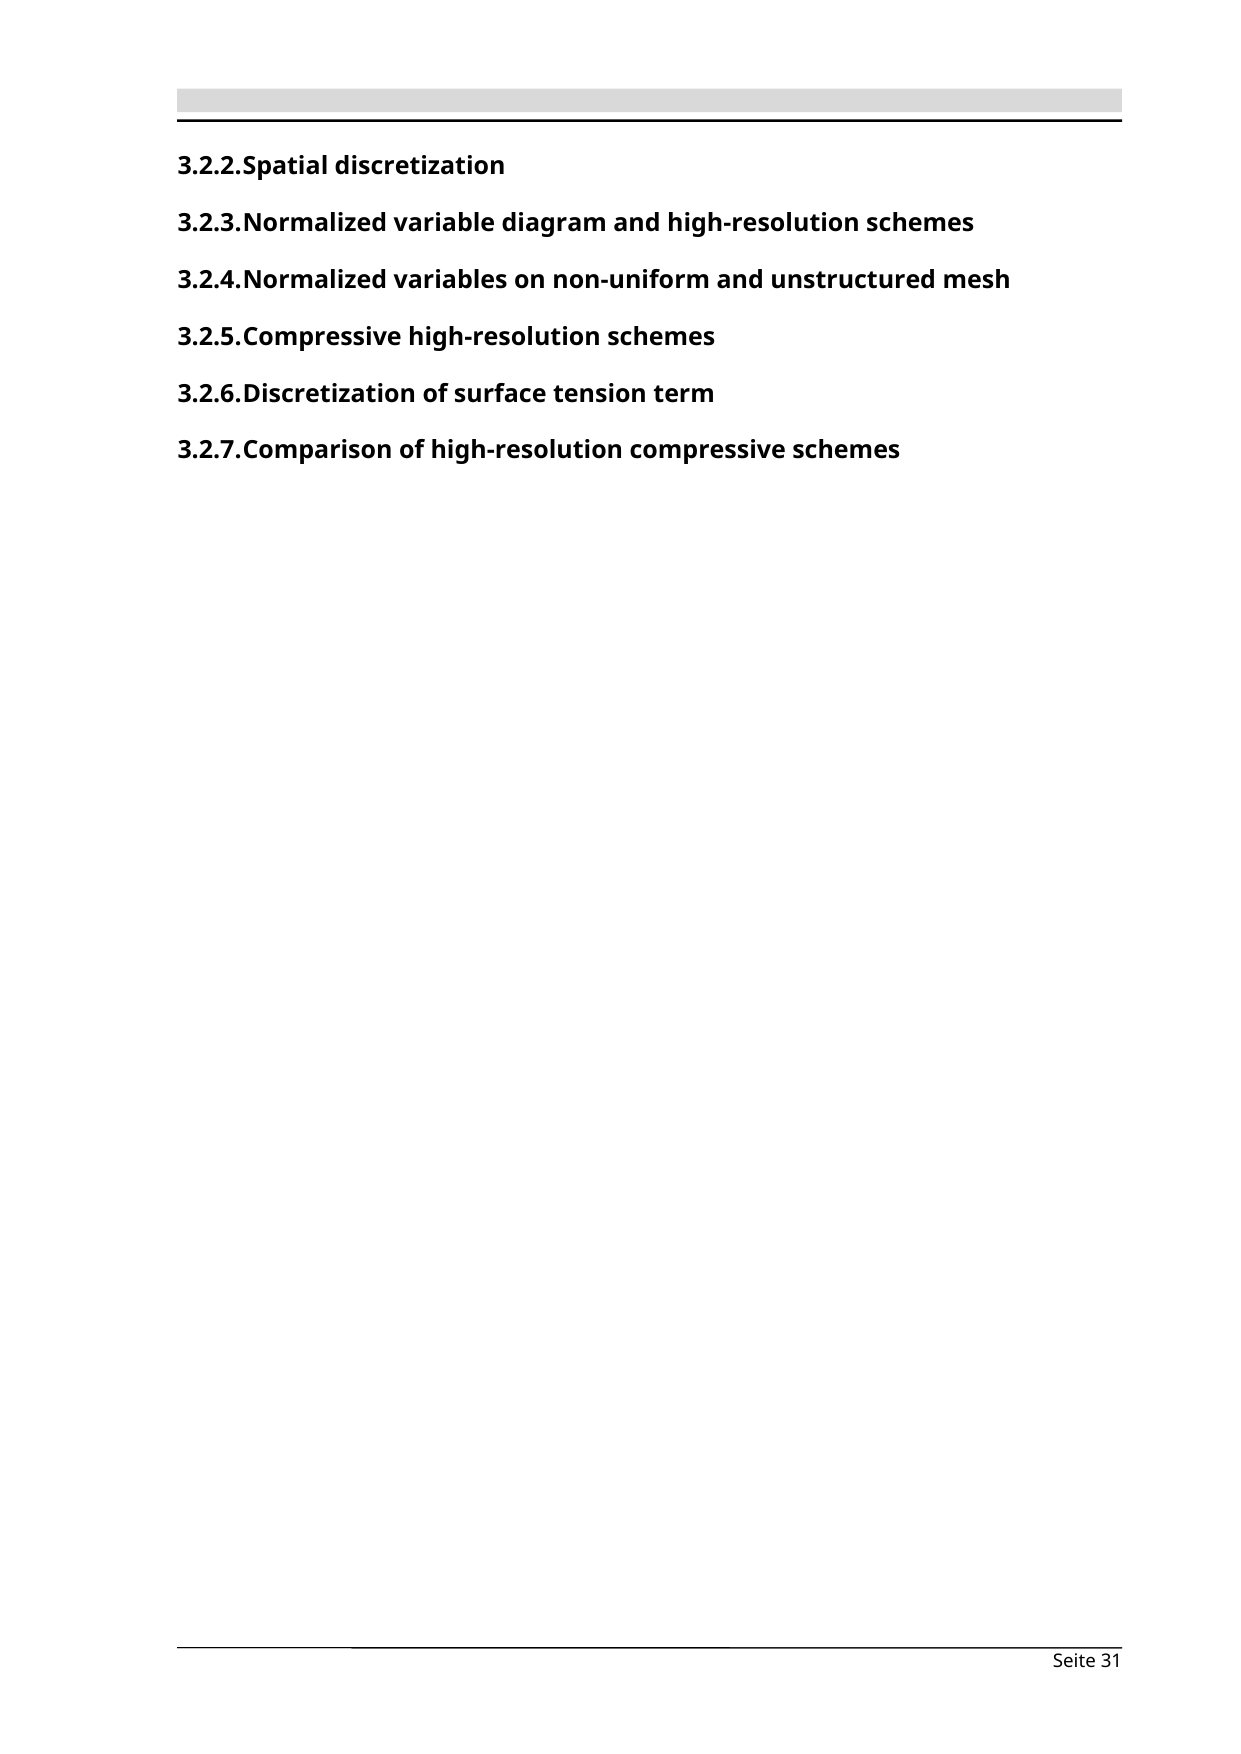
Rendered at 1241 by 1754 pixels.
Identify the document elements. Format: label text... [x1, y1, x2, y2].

subtitle Normalized variable diagram and high-resolution schemes [177, 204, 1122, 239]
subtitle Discretization of surface tension term [177, 375, 1122, 409]
subtitle Compressive high-resolution schemes [177, 318, 1122, 352]
subtitle Normalized variables on non-uniform and unstructured mesh [177, 261, 1122, 296]
subtitle Spatial discretization [177, 148, 1122, 182]
subtitle Comparison of high-resolution compressive schemes [177, 432, 1122, 466]
